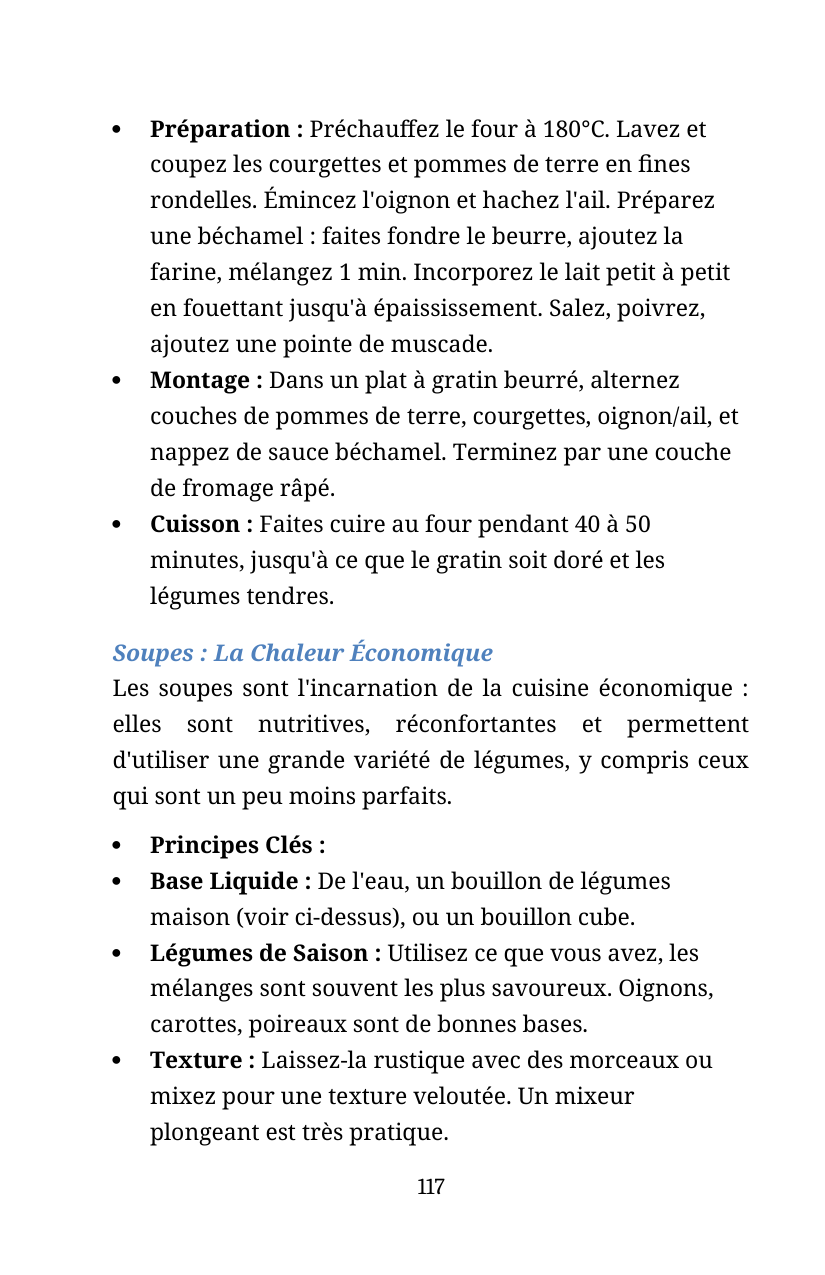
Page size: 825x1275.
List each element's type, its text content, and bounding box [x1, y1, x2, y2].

text Les soupes sont l'incarnation de la cuisine économique : elles sont nutritives, réconfortantes et permettent d'utiliser une grande variété de légumes, y compris ceux qui sont un peu moins parfaits. [112, 672, 750, 811]
list Montage : Dans un plat à gratin beurré, alternez couches de pommes de terre, courgettes, oignon/ail, et nappez de sauce béchamel. Terminez par une couche de fromage râpé. [112, 364, 750, 503]
list Texture : Laissez-la rustique avec des morceaux ou mixez pour une texture veloutée. Un mixeur plongeant est très pratique. [112, 1044, 750, 1147]
list Légumes de Saison : Utilisez ce que vous avez, les mélanges sont souvent les plus savoureux. Oignons, carottes, poireaux sont de bonnes bases. [112, 936, 750, 1039]
list Préparation : Préchauffez le four à 180°C. Lavez et coupez les courgettes et pommes de terre en fines rondelles. Émincez l'oignon et hachez l'ail. Préparez une béchamel : faites fondre le beurre, ajoutez la farine, mélangez 1 min. Incorporez le lait petit à petit en fouettant jusqu'à épaississement. Salez, poivrez, ajoutez une pointe de muscade. [112, 112, 750, 359]
subtitle Soupes : La Chaleur Économique [112, 636, 750, 668]
list Principes Clés : [112, 829, 750, 860]
list Cuisson : Faites cuire au four pendant 40 à 50 minutes, jusqu'à ce que le gratin soit doré et les légumes tendres. [112, 508, 750, 611]
list Base Liquide : De l'eau, un bouillon de légumes maison (voir ci-dessus), ou un bouillon cube. [112, 864, 750, 932]
